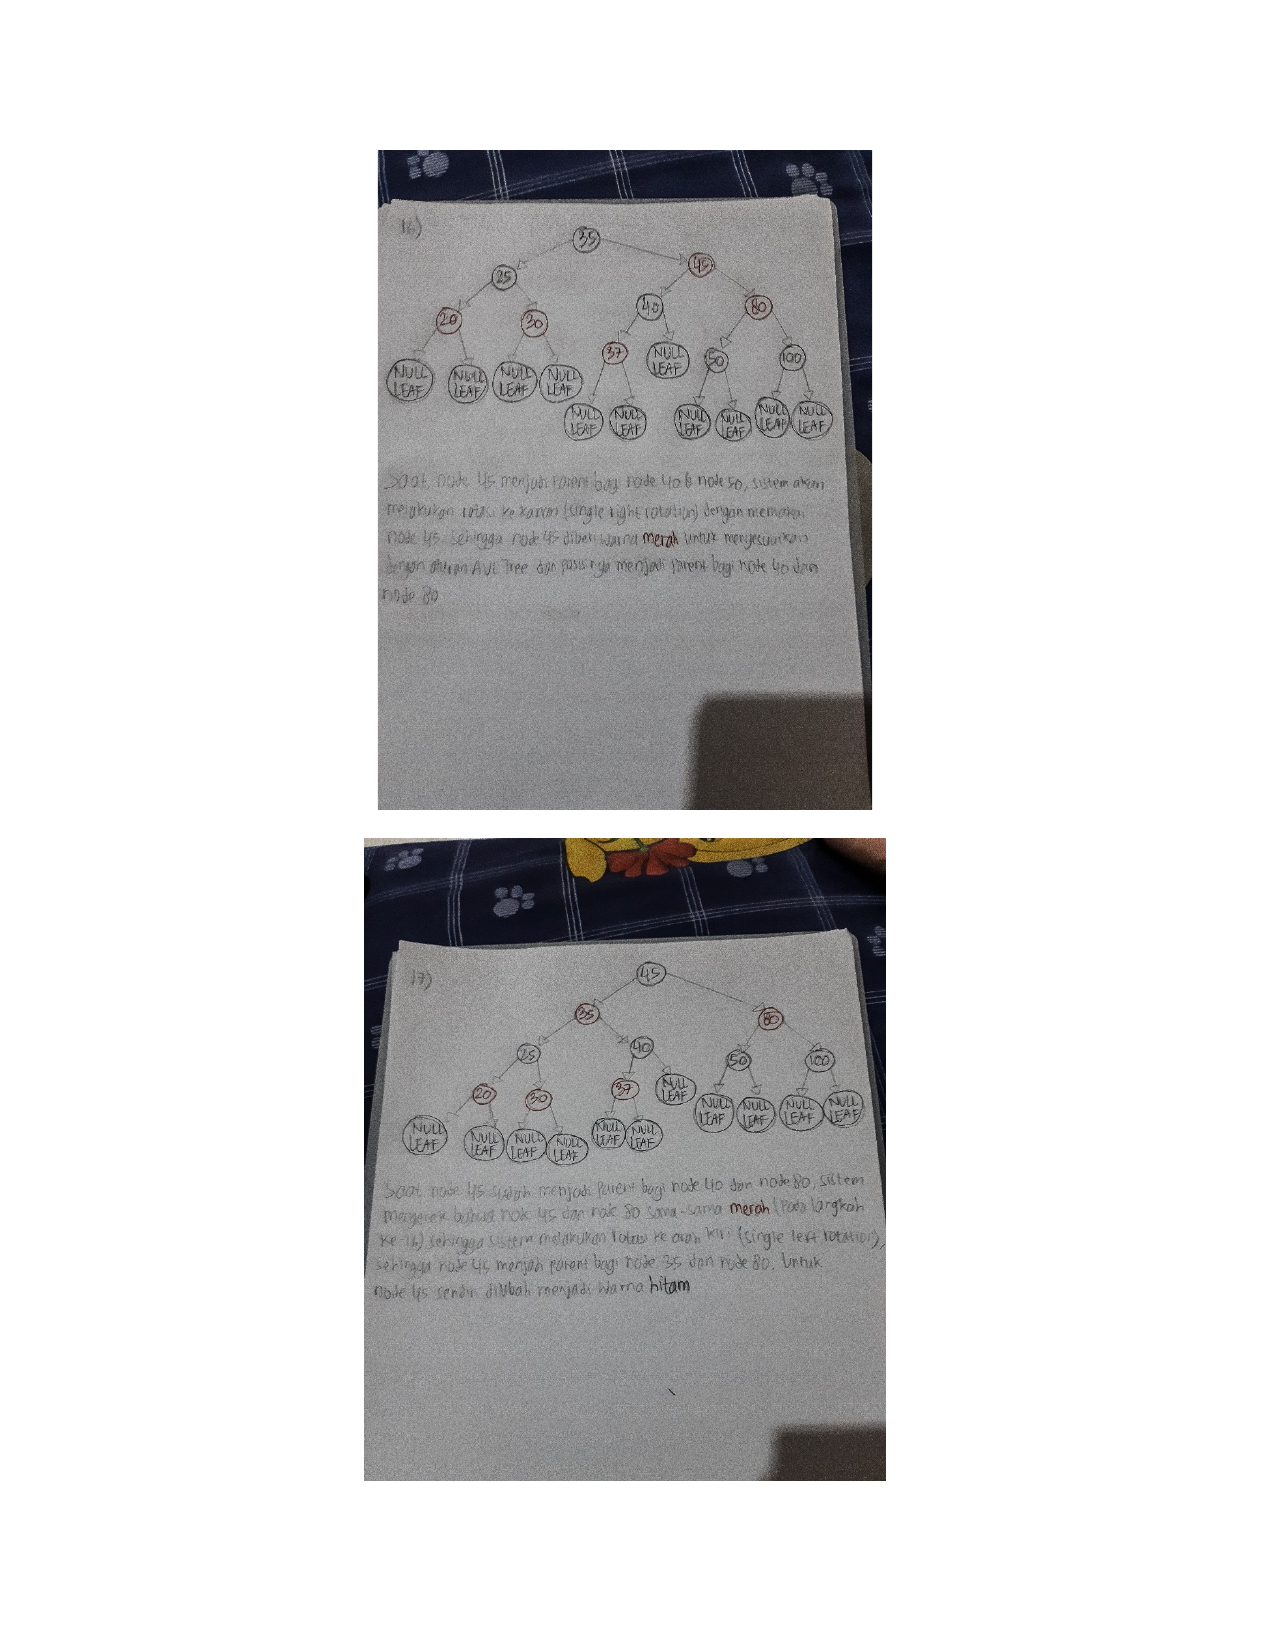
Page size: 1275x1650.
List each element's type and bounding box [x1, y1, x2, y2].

picture [364, 838, 886, 1481]
picture [377, 150, 873, 810]
